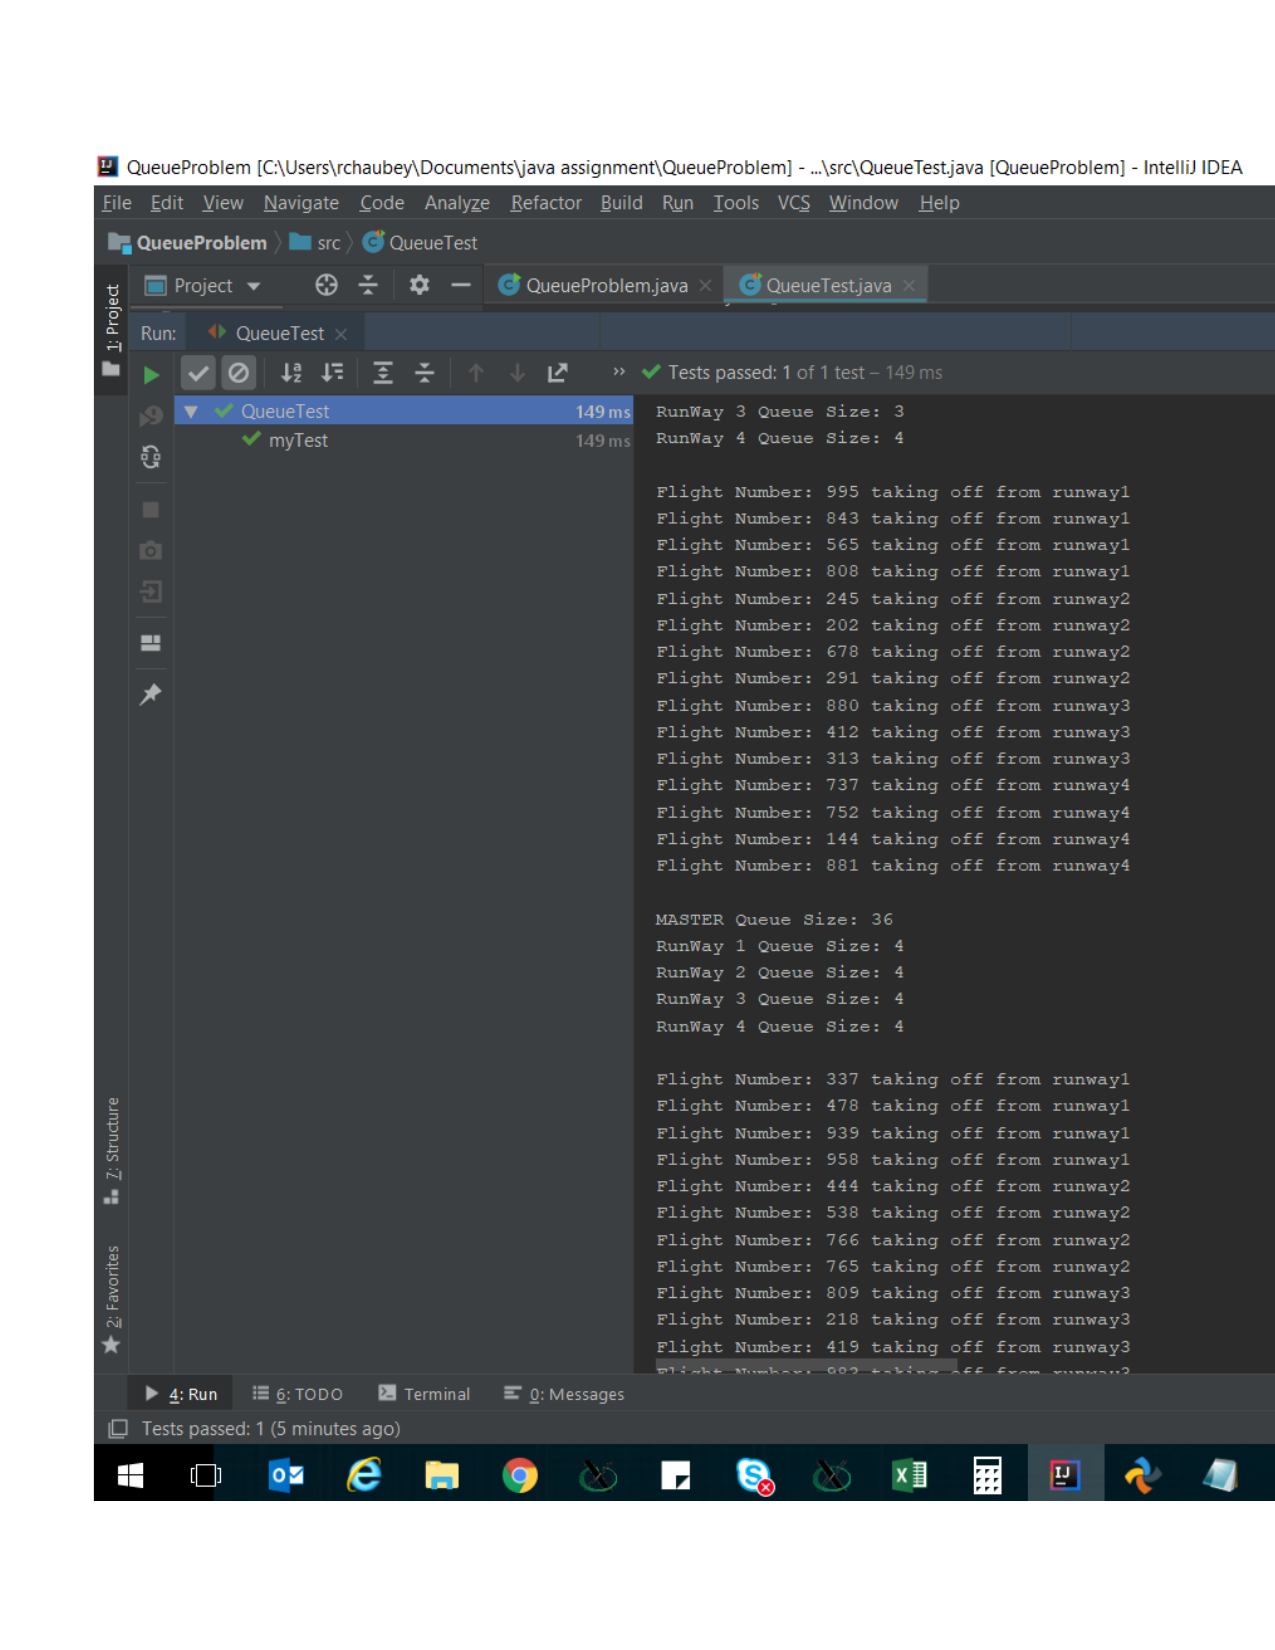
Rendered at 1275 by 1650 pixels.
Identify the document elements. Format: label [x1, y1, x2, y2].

picture [93, 150, 1275, 1501]
